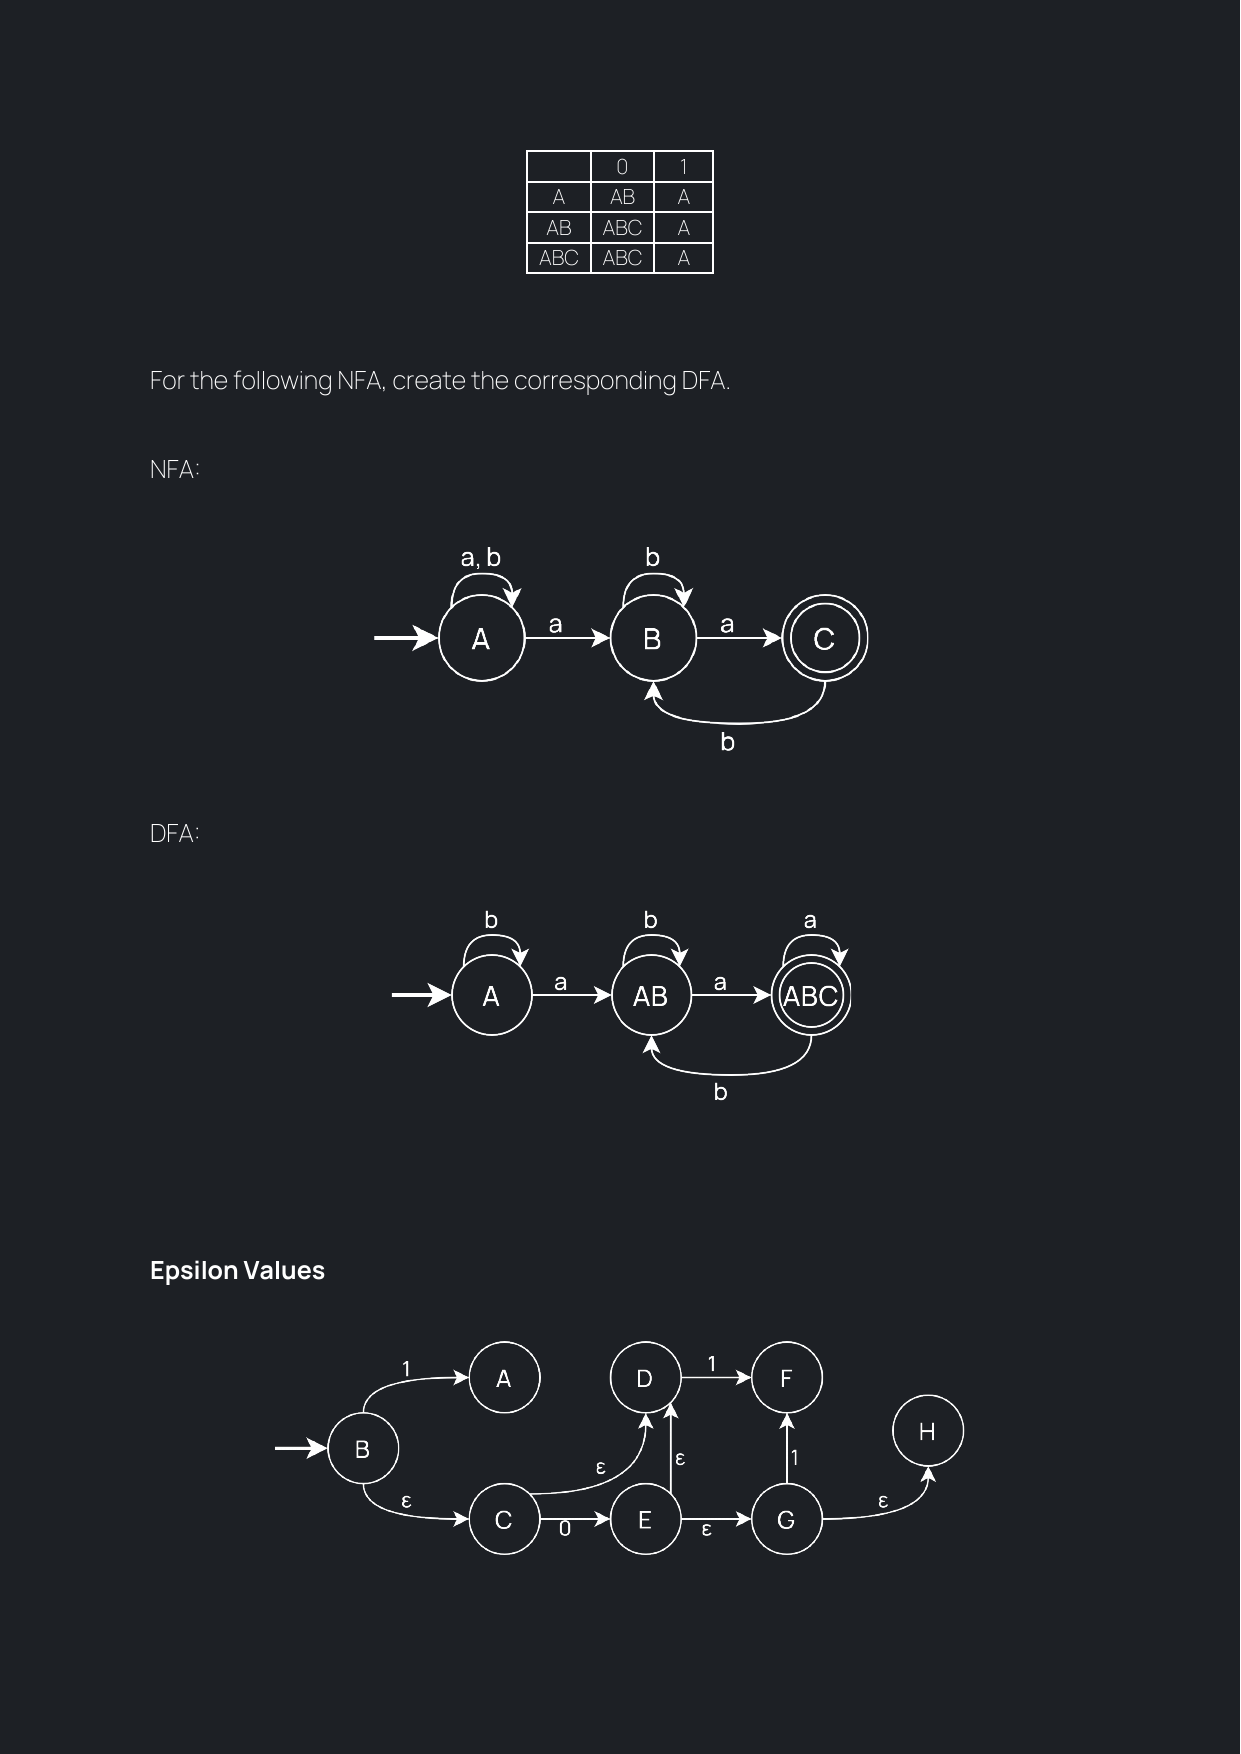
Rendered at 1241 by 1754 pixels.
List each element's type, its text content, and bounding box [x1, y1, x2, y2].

subtitle Epsilon Values [150, 1253, 1090, 1287]
table_cell A [655, 213, 712, 242]
text NFA: [150, 452, 1090, 486]
table_header 0 [592, 152, 653, 181]
table_cell ABC [592, 213, 653, 242]
table_header [528, 152, 590, 181]
table_cell AB [528, 213, 590, 242]
text For the following NFA, create the corresponding DFA. [150, 363, 1090, 397]
table_cell ABC [528, 244, 590, 272]
table_cell A [655, 183, 712, 211]
text DFA: [150, 815, 1090, 849]
table_cell AB [592, 183, 653, 211]
table_cell A [528, 183, 590, 211]
picture [371, 540, 869, 761]
picture [389, 904, 852, 1110]
table_header 1 [655, 152, 712, 181]
table_cell A [655, 244, 712, 272]
table_cell ABC [592, 244, 653, 272]
picture [274, 1341, 966, 1555]
